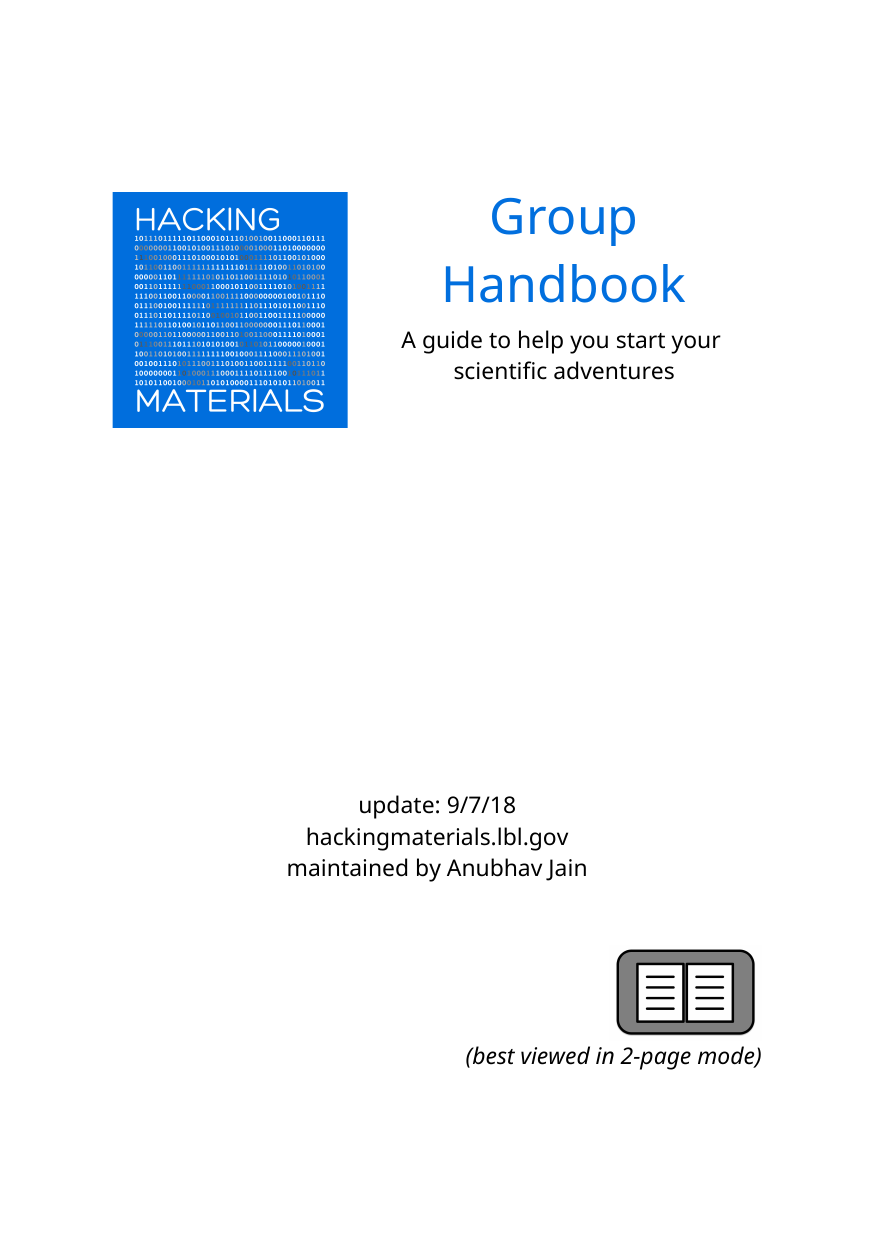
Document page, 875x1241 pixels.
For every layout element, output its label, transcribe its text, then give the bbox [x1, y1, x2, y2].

text A guide to help you start your scientific adventures [348, 324, 762, 386]
text maintained by Anubhav Jain [112, 852, 762, 883]
title Group Handbook [112, 181, 762, 317]
text (best viewed in 2-page mode) [112, 1040, 762, 1072]
picture [609, 945, 762, 1041]
picture [112, 192, 348, 428]
text hackingmaterials.lbl.gov [112, 821, 762, 852]
text update: 9/7/18 [112, 789, 762, 821]
